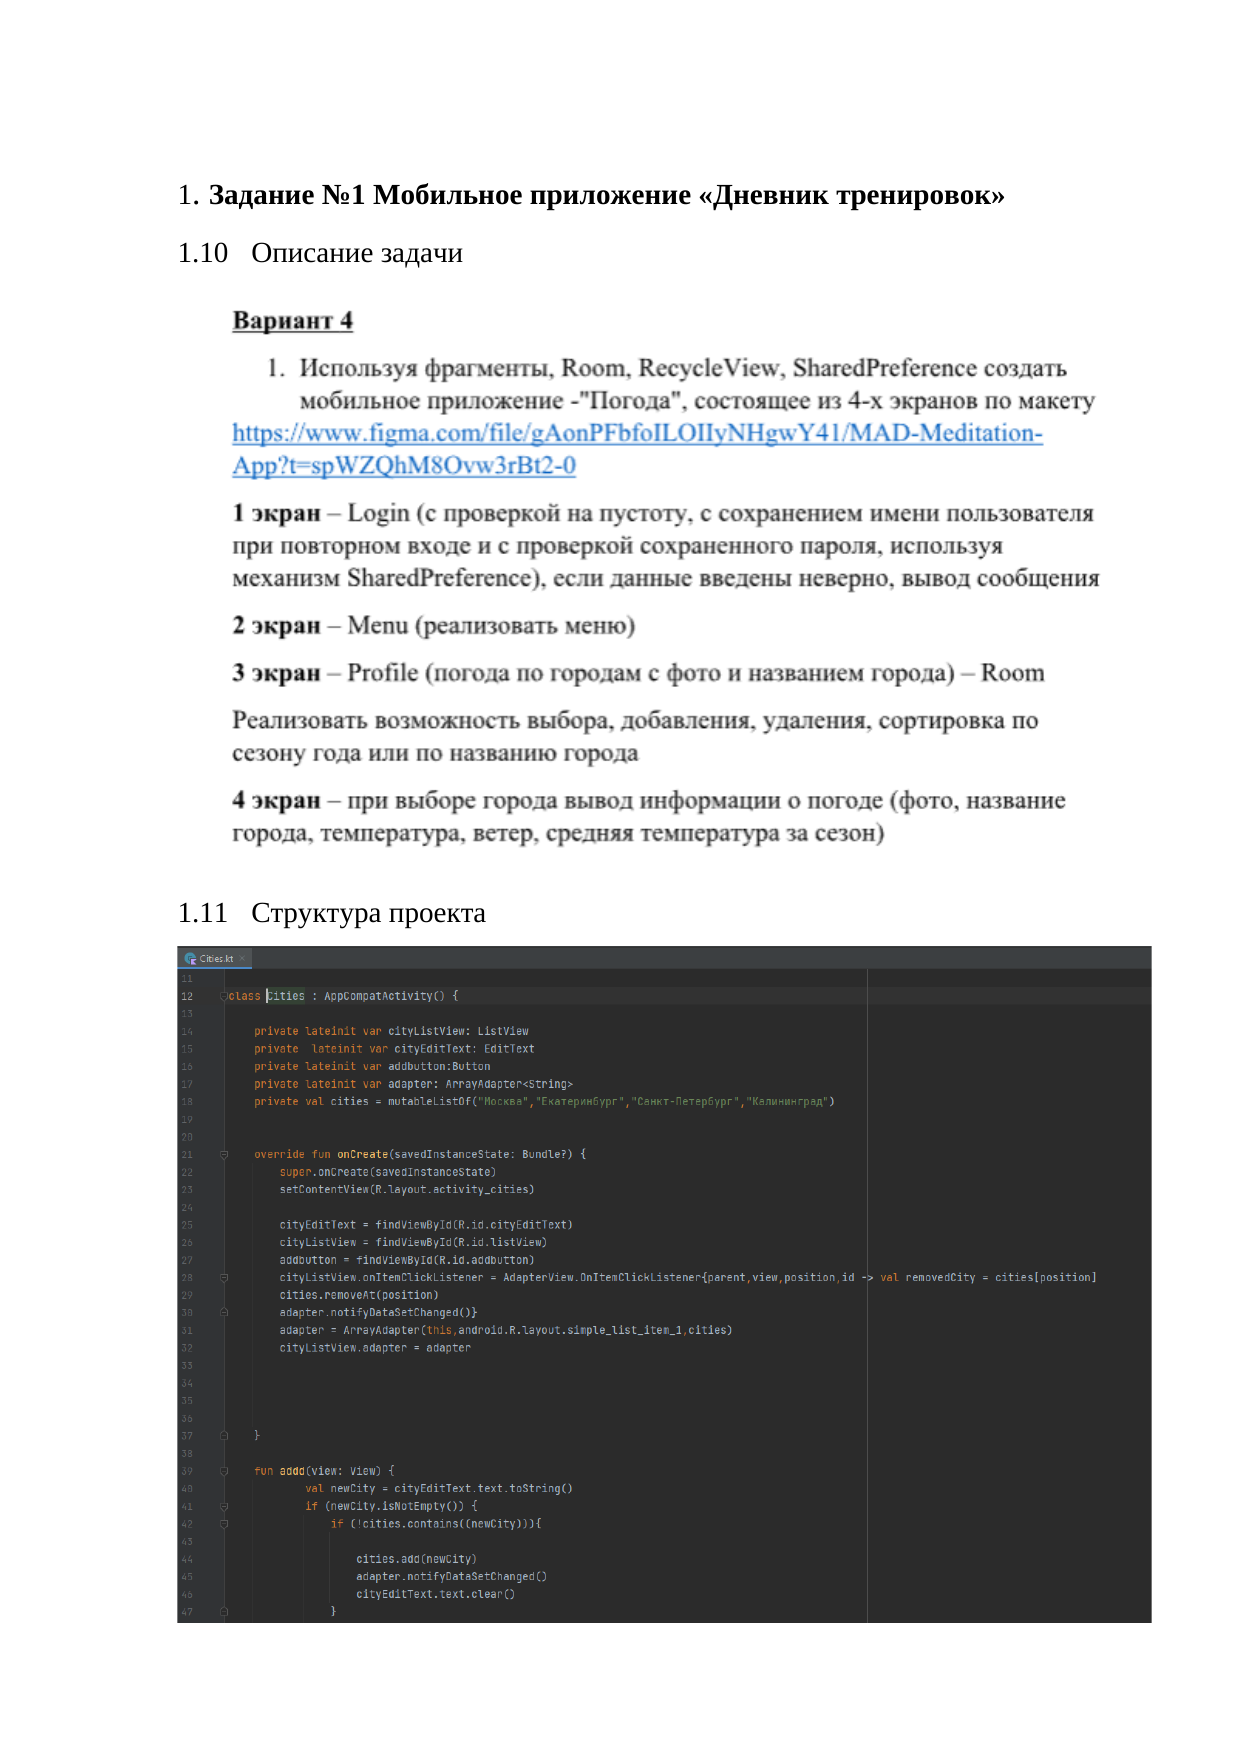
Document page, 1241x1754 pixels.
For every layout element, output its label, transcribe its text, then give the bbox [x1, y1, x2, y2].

picture [177, 285, 1152, 877]
subtitle Описание задачи [177, 235, 1152, 268]
subtitle Структура проекта [177, 896, 1152, 929]
picture [177, 946, 1152, 1623]
subtitle 1. Задание №1 Мобильное приложение «Дневник тренировок» [177, 173, 1152, 212]
